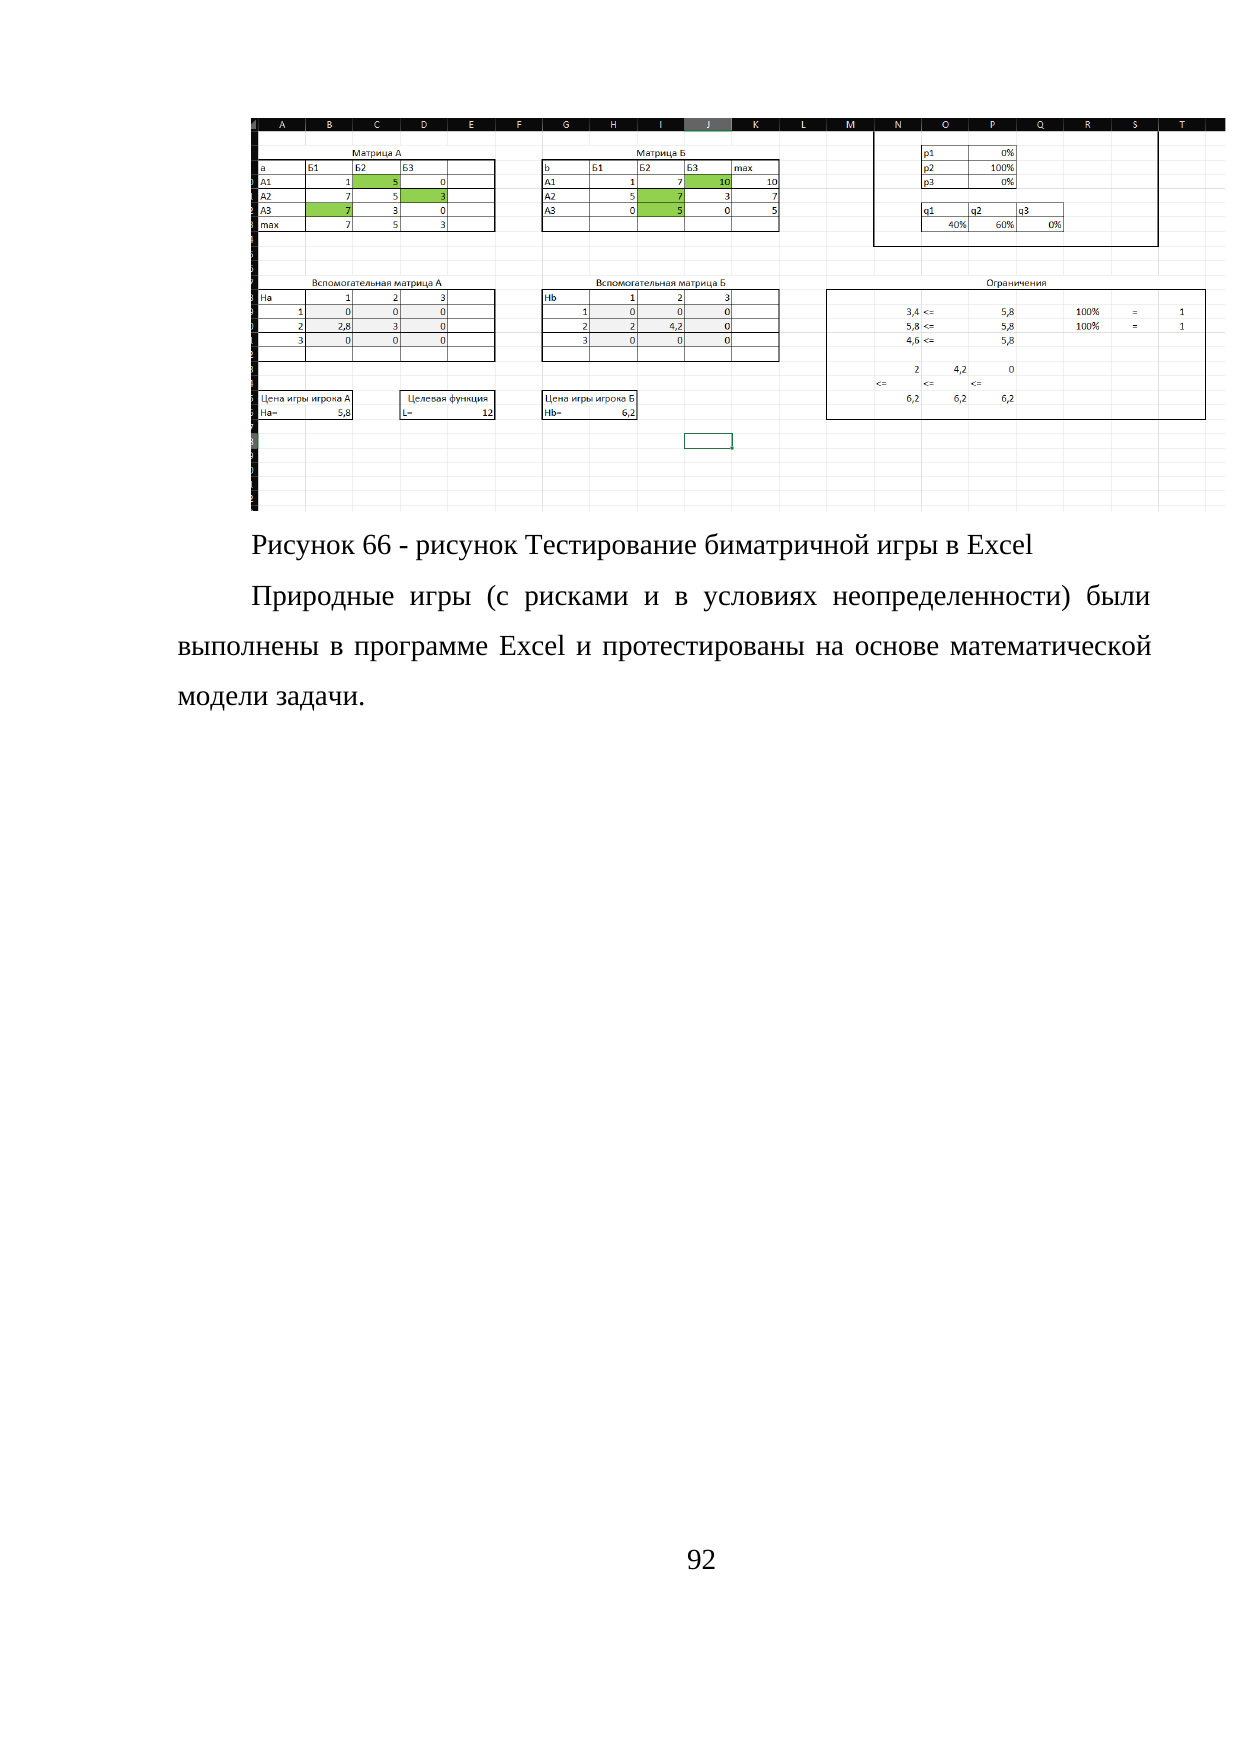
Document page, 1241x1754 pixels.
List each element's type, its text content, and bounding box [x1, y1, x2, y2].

text Природные игры (с рисками и в условиях неопределенности) были выполнены в программе Excel и протестированы на основе математической модели задачи. [177, 578, 1152, 712]
picture [251, 118, 1226, 511]
